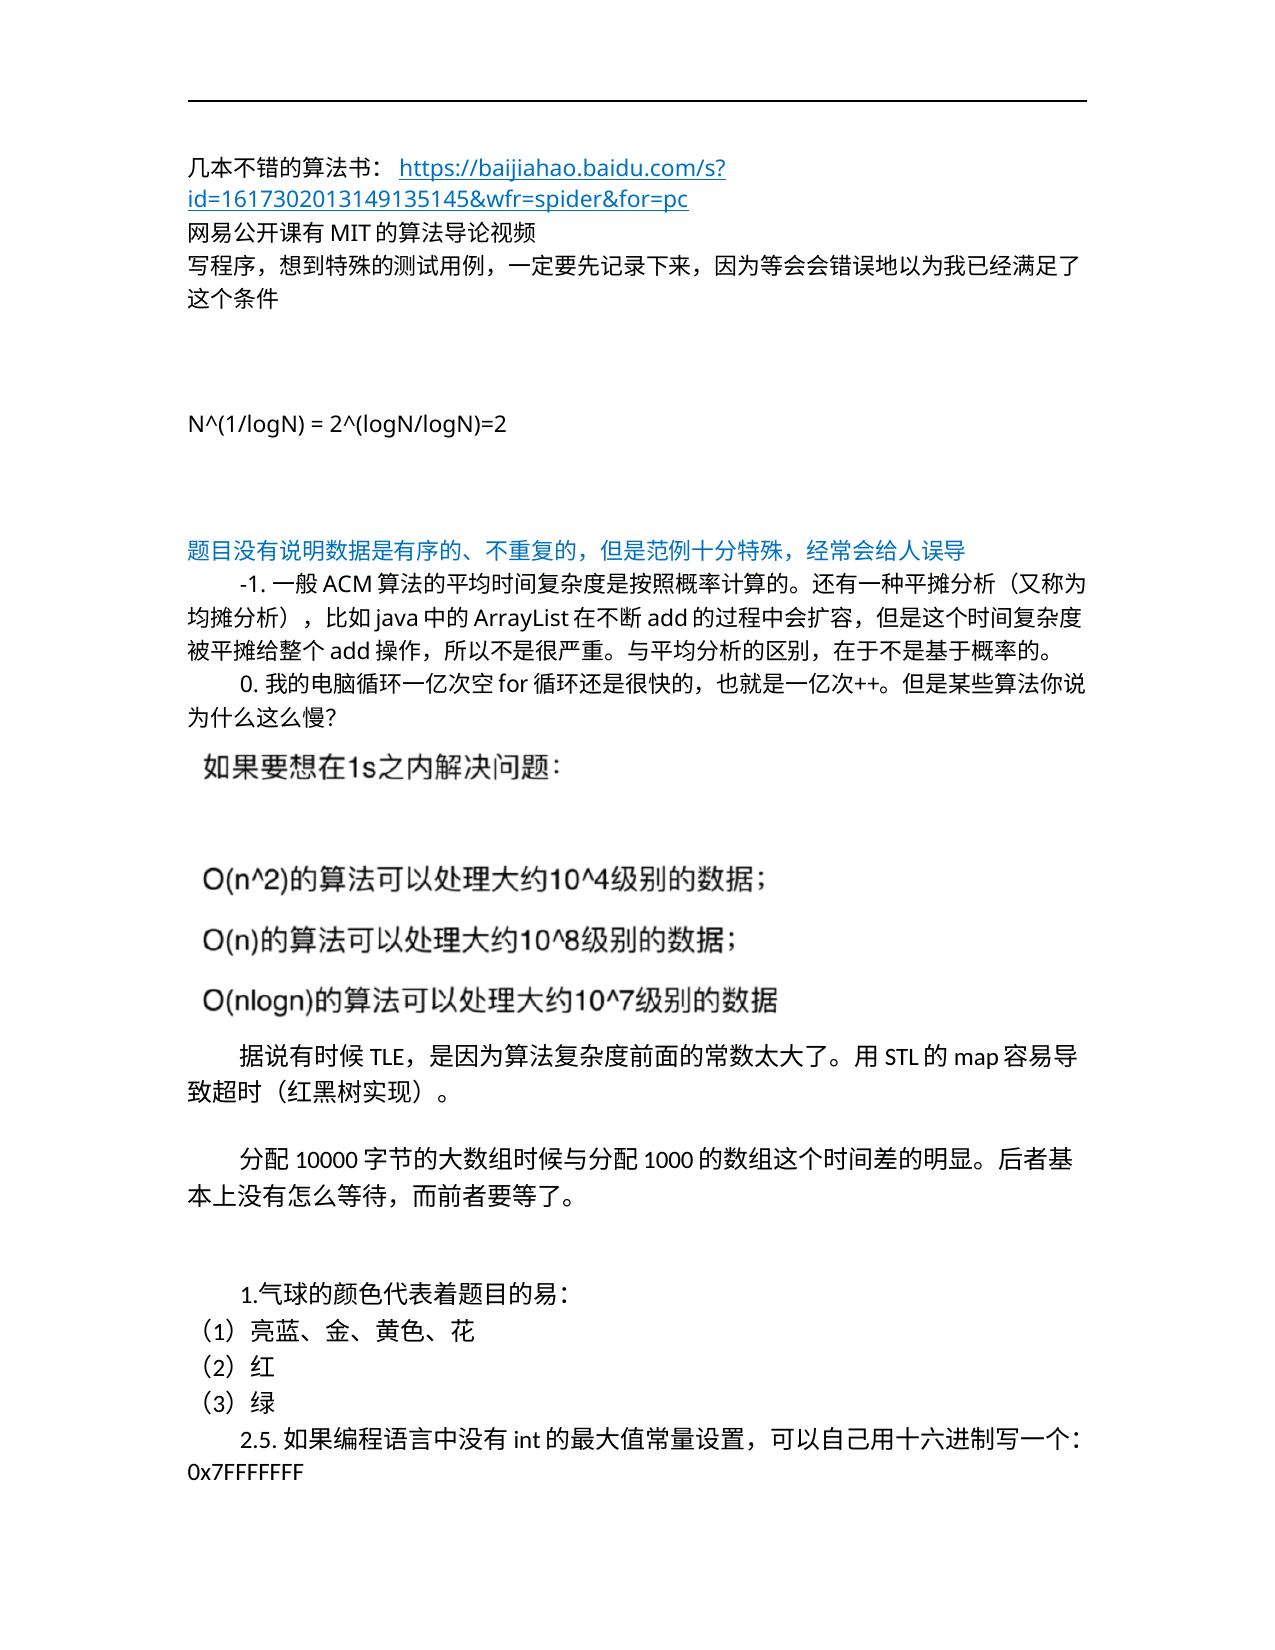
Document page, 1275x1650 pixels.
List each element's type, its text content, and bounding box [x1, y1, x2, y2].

text N^(1/logN) = 2^(logN/logN)=2 [187, 408, 1087, 439]
text 题目没有说明数据是有序的、不重复的，但是范例十分特殊，经常会给人误导 [187, 533, 1087, 566]
text （3）绿 [187, 1383, 1087, 1420]
picture [187, 732, 798, 1036]
text -1. 一般ACM算法的平均时间复杂度是按照概率计算的。还有一种平摊分析（又称为均摊分析），比如java中的ArrayList在不断add的过程中会扩容，但是这个时间复杂度被平摊给整个add操作，所以不是很严重。与平均分析的区别，在于不是基于概率的。 [187, 566, 1087, 666]
text （2）红 [187, 1347, 1087, 1383]
text 分配10000字节的大数组时候与分配1000的数组这个时间差的明显。后者基本上没有怎么等待，而前者要等了。 [187, 1140, 1087, 1212]
text 据说有时候TLE，是因为算法复杂度前面的常数太大了。用STL的map容易导致超时（红黑树实现）。 [187, 1036, 1087, 1108]
text 写程序，想到特殊的测试用例，一定要先记录下来，因为等会会错误地以为我已经满足了这个条件 [187, 248, 1087, 314]
text （1）亮蓝、金、黄色、花 [187, 1311, 1087, 1347]
text 网易公开课有MIT的算法导论视频 [187, 214, 1087, 248]
text 几本不错的算法书： https://baijiahao.baidu.com/s?id=1617302013149135145&wfr=spider&for=pc [187, 150, 1087, 214]
text 1.气球的颜色代表着题目的易： [187, 1275, 1087, 1311]
text 2.5. 如果编程语言中没有int的最大值常量设置，可以自己用十六进制写一个：0x7FFFFFFF [187, 1420, 1087, 1487]
list 我的电脑循环一亿次空for循环还是很快的，也就是一亿次++。但是某些算法你说为什么这么慢？ [187, 666, 1087, 733]
